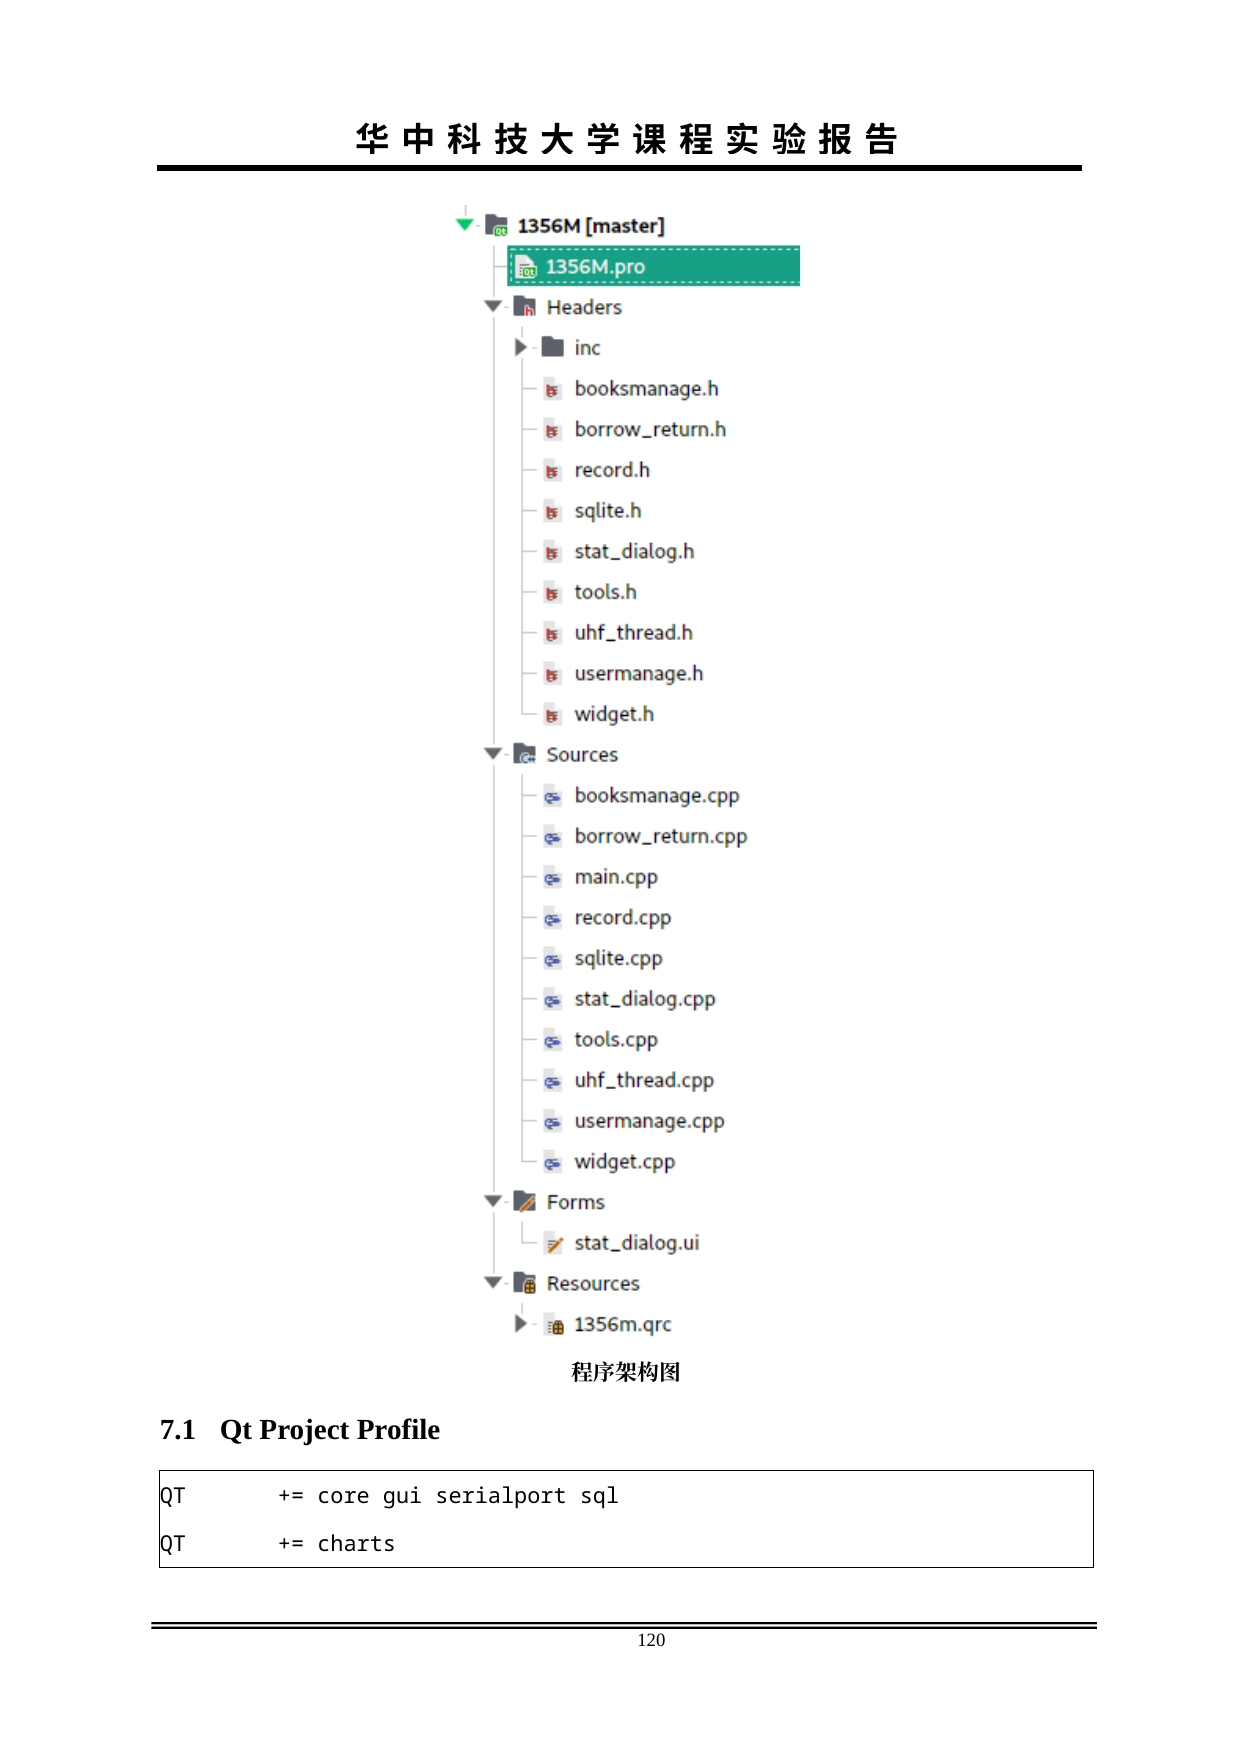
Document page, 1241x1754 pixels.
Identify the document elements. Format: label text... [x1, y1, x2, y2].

text 程序架构图 [159, 1355, 1093, 1387]
picture [151, 1622, 1100, 1629]
text QT += charts [160, 1518, 1093, 1567]
text QT += core gui serialport sql [160, 1471, 1093, 1518]
picture [451, 205, 801, 1344]
subtitle Qt Project Profile [159, 1412, 1093, 1445]
